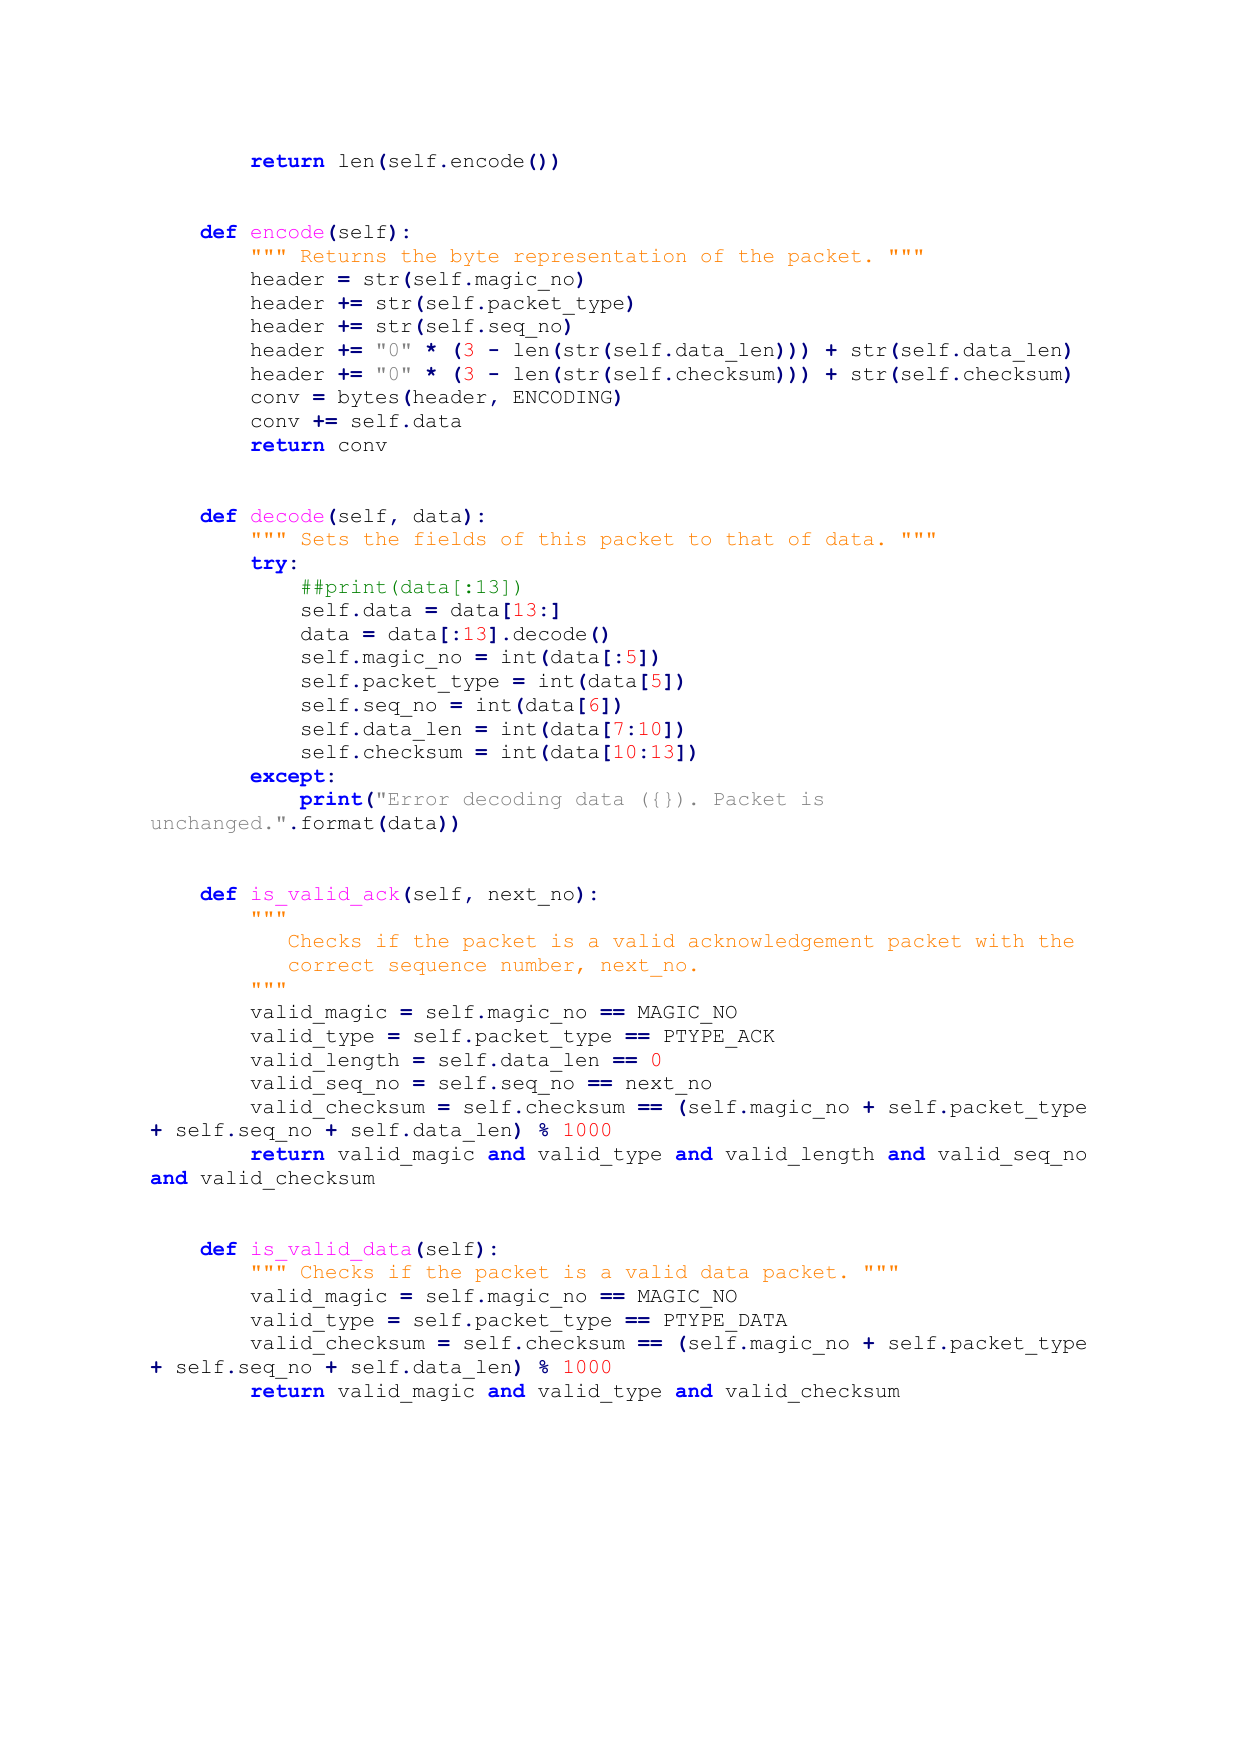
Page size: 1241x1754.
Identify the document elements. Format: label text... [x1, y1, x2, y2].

text def decode(self, data): [150, 505, 1090, 528]
text self.packet_type = int(data[5]) [150, 670, 1090, 694]
text conv += self.data [150, 410, 1090, 434]
text valid_checksum = self.checksum == (self.magic_no + self.packet_type + self.seq_no + self.data_len) % 1000 [150, 1332, 1090, 1379]
text """ [150, 907, 1090, 930]
text header = str(self.magic_no) [150, 268, 1090, 292]
text valid_magic = self.magic_no == MAGIC_NO [150, 1001, 1090, 1025]
text self.checksum = int(data[10:13]) [150, 741, 1090, 765]
text return conv [150, 434, 1090, 457]
text """ Returns the byte representation of the packet. """ [150, 244, 1090, 268]
text def is_valid_data(self): [150, 1238, 1090, 1261]
text self.data_len = int(data[7:10]) [150, 717, 1090, 741]
text self.data = data[13:] [150, 599, 1090, 623]
text return len(self.encode()) [150, 150, 1090, 174]
text """ Sets the fields of this packet to that of data. """ [150, 528, 1090, 552]
text valid_checksum = self.checksum == (self.magic_no + self.packet_type + self.seq_no + self.data_len) % 1000 [150, 1096, 1090, 1143]
text valid_type = self.packet_type == PTYPE_ACK [150, 1025, 1090, 1048]
text try: [150, 552, 1090, 576]
text valid_magic = self.magic_no == MAGIC_NO [150, 1285, 1090, 1309]
text header += str(self.packet_type) [150, 292, 1090, 316]
text header += "0" * (3 - len(str(self.checksum))) + str(self.checksum) [150, 363, 1090, 386]
text self.magic_no = int(data[:5]) [150, 647, 1090, 670]
text valid_type = self.packet_type == PTYPE_DATA [150, 1309, 1090, 1332]
text correct sequence number, next_no. [150, 954, 1090, 978]
text header += "0" * (3 - len(str(self.data_len))) + str(self.data_len) [150, 339, 1090, 363]
text def encode(self): [150, 221, 1090, 244]
text def is_valid_ack(self, next_no): [150, 883, 1090, 907]
text Checks if the packet is a valid acknowledgement packet with the [150, 930, 1090, 954]
text except: [150, 765, 1090, 788]
text self.seq_no = int(data[6]) [150, 694, 1090, 717]
text conv = bytes(header, ENCODING) [150, 386, 1090, 410]
text """ [150, 978, 1090, 1001]
text print("Error decoding data ({}). Packet is unchanged.".format(data)) [150, 788, 1090, 836]
text valid_length = self.data_len == 0 [150, 1048, 1090, 1072]
text data = data[:13].decode() [150, 623, 1090, 647]
text """ Checks if the packet is a valid data packet. """ [150, 1261, 1090, 1285]
text return valid_magic and valid_type and valid_length and valid_seq_no and valid_checksum [150, 1143, 1090, 1190]
text return valid_magic and valid_type and valid_checksum [150, 1379, 1090, 1403]
text ##print(data[:13]) [150, 576, 1090, 599]
text valid_seq_no = self.seq_no == next_no [150, 1072, 1090, 1096]
text header += str(self.seq_no) [150, 316, 1090, 339]
